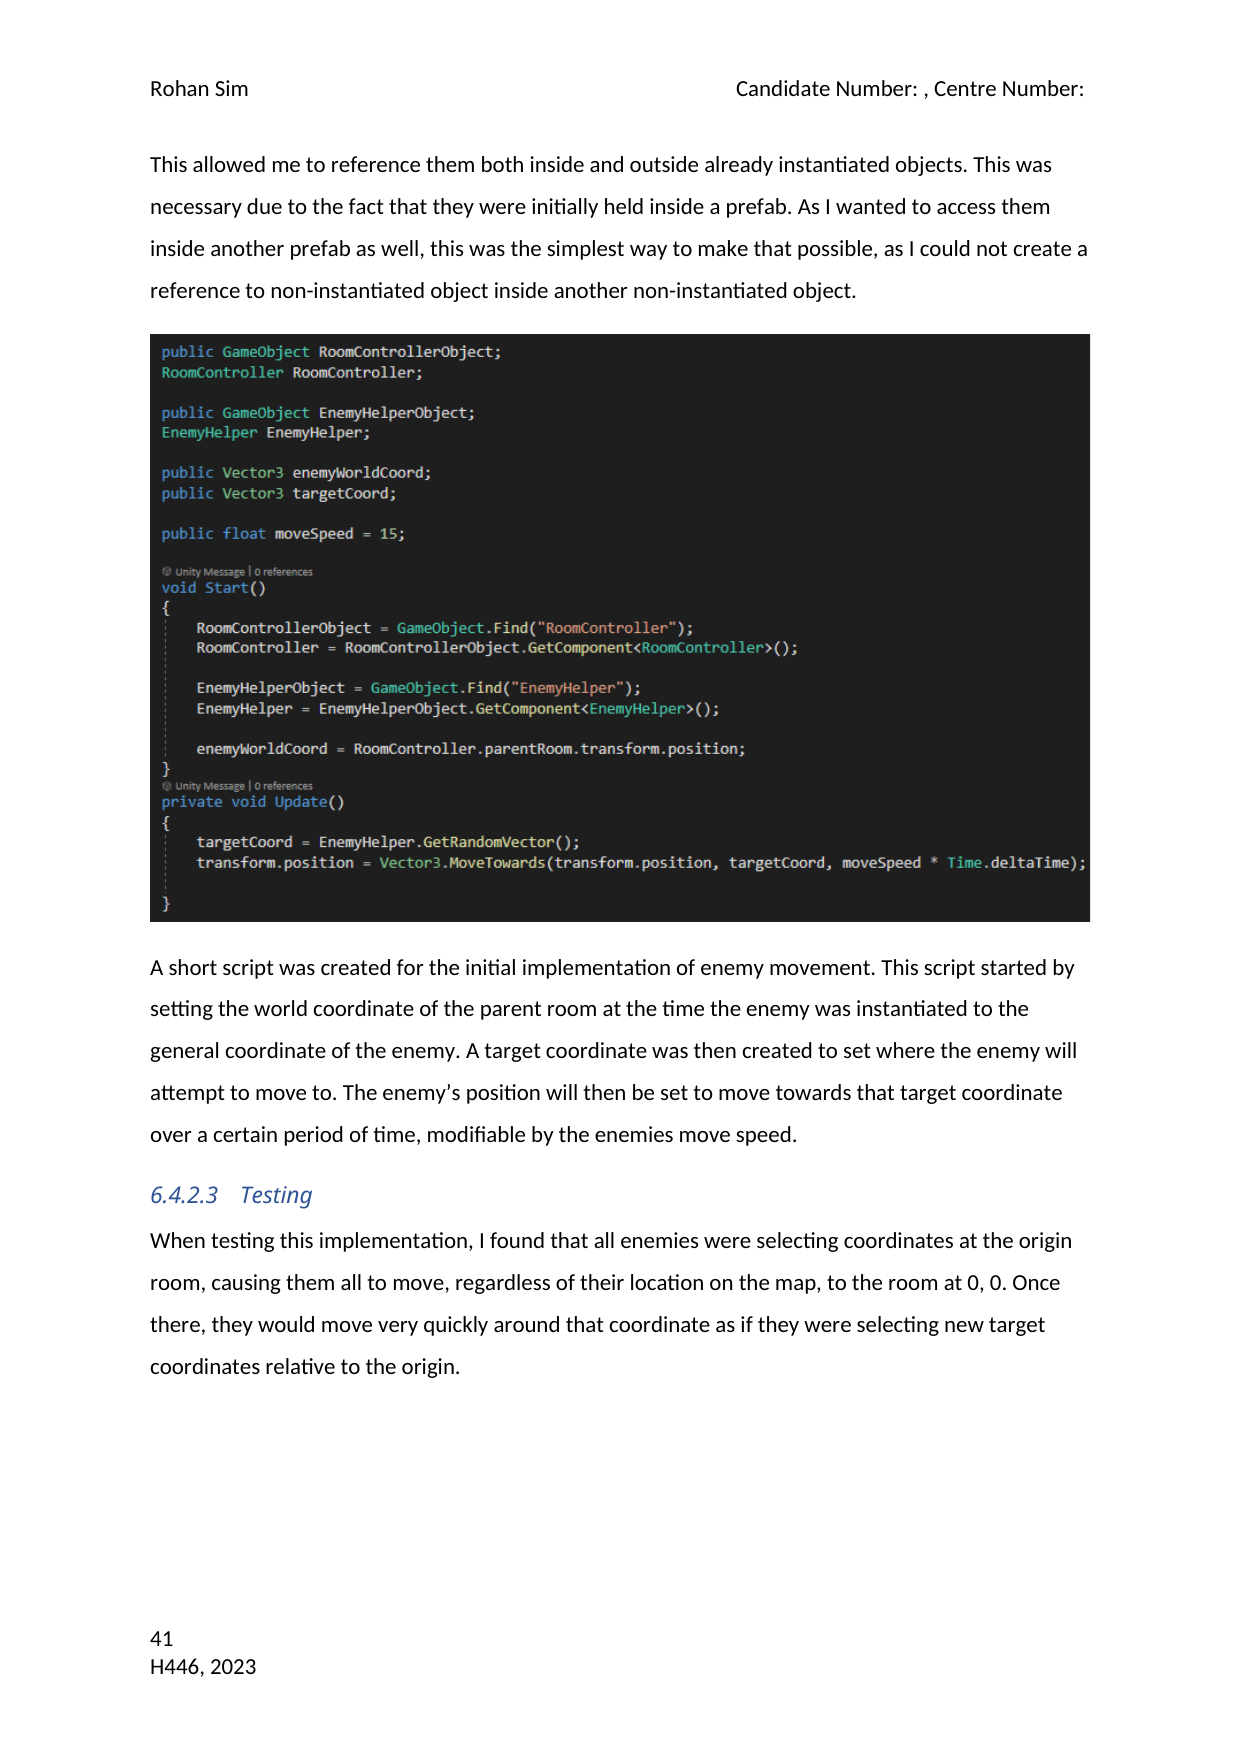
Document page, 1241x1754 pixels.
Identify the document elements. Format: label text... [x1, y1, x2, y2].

picture [150, 334, 1091, 922]
text This allowed me to reference them both inside and outside already instantiated objects. This was necessary due to the fact that they were initially held inside a prefab. As I wanted to access them inside another prefab as well, this was the simplest way to make that possible, as I could not create a reference to non-instantiated object inside another non-instantiated object. [150, 150, 1090, 304]
subtitle Testing [150, 1179, 1090, 1210]
text A short script was created for the initial implementation of enemy movement. This script started by setting the world coordinate of the parent room at the time the enemy was instantiated to the general coordinate of the enemy. A target coordinate was then created to set where the enemy will attempt to move to. The enemy’s position will then be set to move towards that target coordinate over a certain period of time, modifiable by the enemies move speed. [150, 953, 1090, 1148]
text When testing this implementation, I found that all enemies were selecting coordinates at the origin room, causing them all to move, regardless of their location on the map, to the room at 0, 0. Once there, they would move very quickly around that coordinate as if they were selecting new target coordinates relative to the origin. [150, 1226, 1090, 1380]
